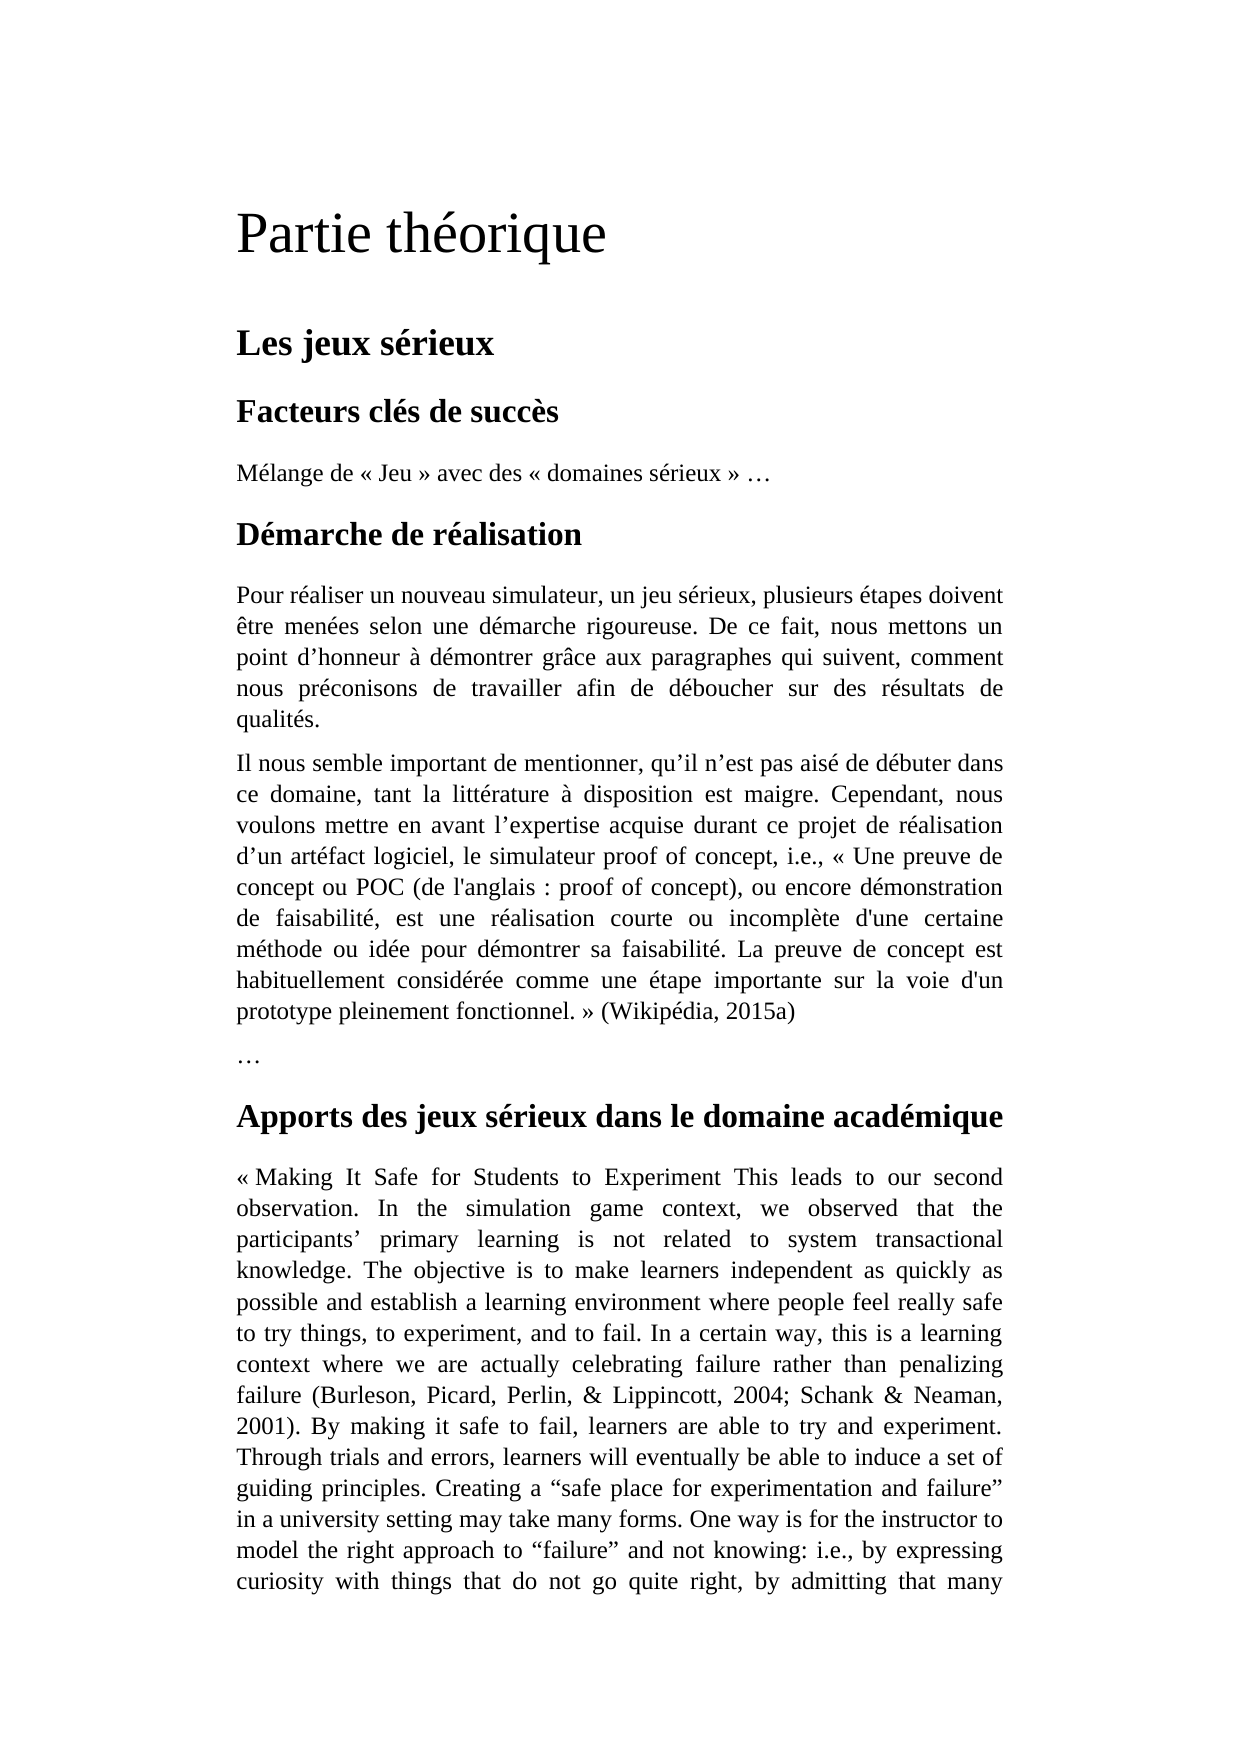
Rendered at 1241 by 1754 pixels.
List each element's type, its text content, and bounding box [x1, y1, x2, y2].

text Partie théorique [236, 198, 1004, 265]
text Pour réaliser un nouveau simulateur, un jeu sérieux, plusieurs étapes doivent être menées selon une démarche rigoureuse. De ce fait, nous mettons un point d’honneur à démontrer grâce aux paragraphes qui suivent, comment nous préconisons de travailler afin de déboucher sur des résultats de qualités. [236, 580, 1004, 733]
text Il nous semble important de mentionner, qu’il n’est pas aisé de débuter dans ce domaine, tant la littérature à disposition est maigre. Cependant, nous voulons mettre en avant l’expertise acquise durant ce projet de réalisation d’un artéfact logiciel, le simulateur proof of concept, i.e., « Une preuve de concept ou POC (de l'anglais : proof of concept), ou encore démonstration de faisabilité, est une réalisation courte ou incomplète d'une certaine méthode ou idée pour démontrer sa faisabilité. La preuve de concept est habituellement considérée comme une étape importante sur la voie d'un prototype pleinement fonctionnel. » (Wikipédia, 2015a) [236, 748, 1004, 1025]
text Apports des jeux sérieux dans le domaine académique [236, 1096, 1004, 1134]
text Facteurs clés de succès [236, 392, 1004, 430]
text Démarche de réalisation [236, 514, 1004, 552]
text Les jeux sérieux [236, 320, 1004, 363]
text … [236, 1040, 1004, 1069]
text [236, 1162, 1004, 1595]
text Mélange de « Jeu » avec des « domaines sérieux » … [236, 458, 1004, 487]
